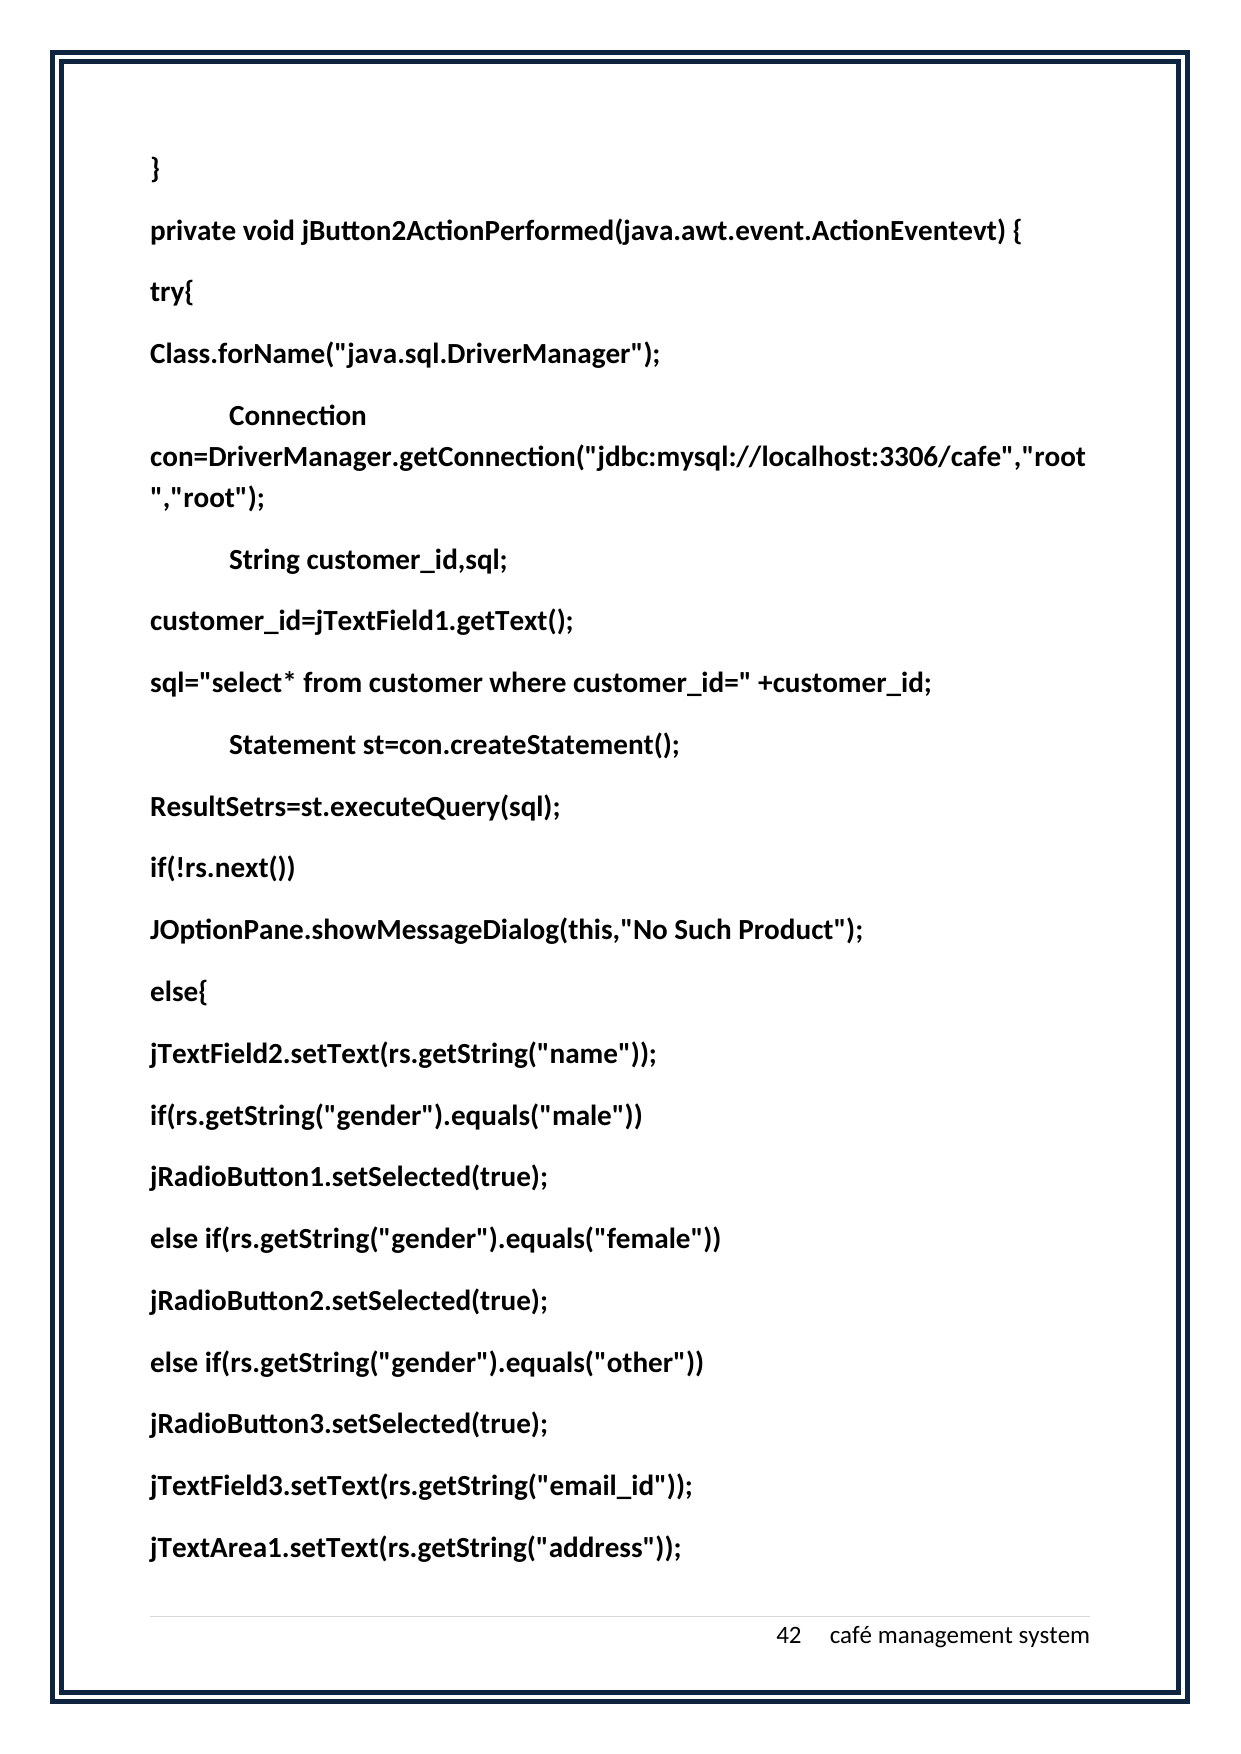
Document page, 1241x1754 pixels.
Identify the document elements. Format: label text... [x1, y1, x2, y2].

text } [150, 150, 1090, 186]
text try{ [150, 273, 1090, 309]
text if(!rs.next()) [150, 849, 1090, 885]
text jTextField2.setText(rs.getString("name")); [150, 1035, 1090, 1071]
text else{ [150, 973, 1090, 1009]
text jRadioButton1.setSelected(true); [150, 1158, 1090, 1194]
text customer_id=jTextField1.getText(); [150, 602, 1090, 638]
text ResultSetrs=st.executeQuery(sql); [150, 788, 1090, 823]
text Class.forName("java.sql.DriverManager"); [150, 335, 1090, 371]
text else if(rs.getString("gender").equals("female")) [150, 1220, 1090, 1256]
text private void jButton2ActionPerformed(java.awt.event.ActionEventevt) { [150, 212, 1090, 247]
text jRadioButton2.setSelected(true); [150, 1282, 1090, 1318]
text jTextField3.setText(rs.getString("email_id")); [150, 1467, 1090, 1503]
text String customer_id,sql; [150, 541, 1090, 576]
text JOptionPane.showMessageDialog(this,"No Such Product"); [150, 911, 1090, 947]
text jRadioButton3.setSelected(true); [150, 1406, 1090, 1441]
text else if(rs.getString("gender").equals("other")) [150, 1344, 1090, 1379]
text jTextArea1.setText(rs.getString("address")); [150, 1529, 1090, 1565]
text Connection con=DriverManager.getConnection("jdbc:mysql://localhost:3306/cafe","root","root"); [150, 397, 1090, 514]
text if(rs.getString("gender").equals("male")) [150, 1097, 1090, 1132]
text Statement st=con.createStatement(); [150, 726, 1090, 762]
text sql="select* from customer where customer_id=" +customer_id; [150, 664, 1090, 700]
